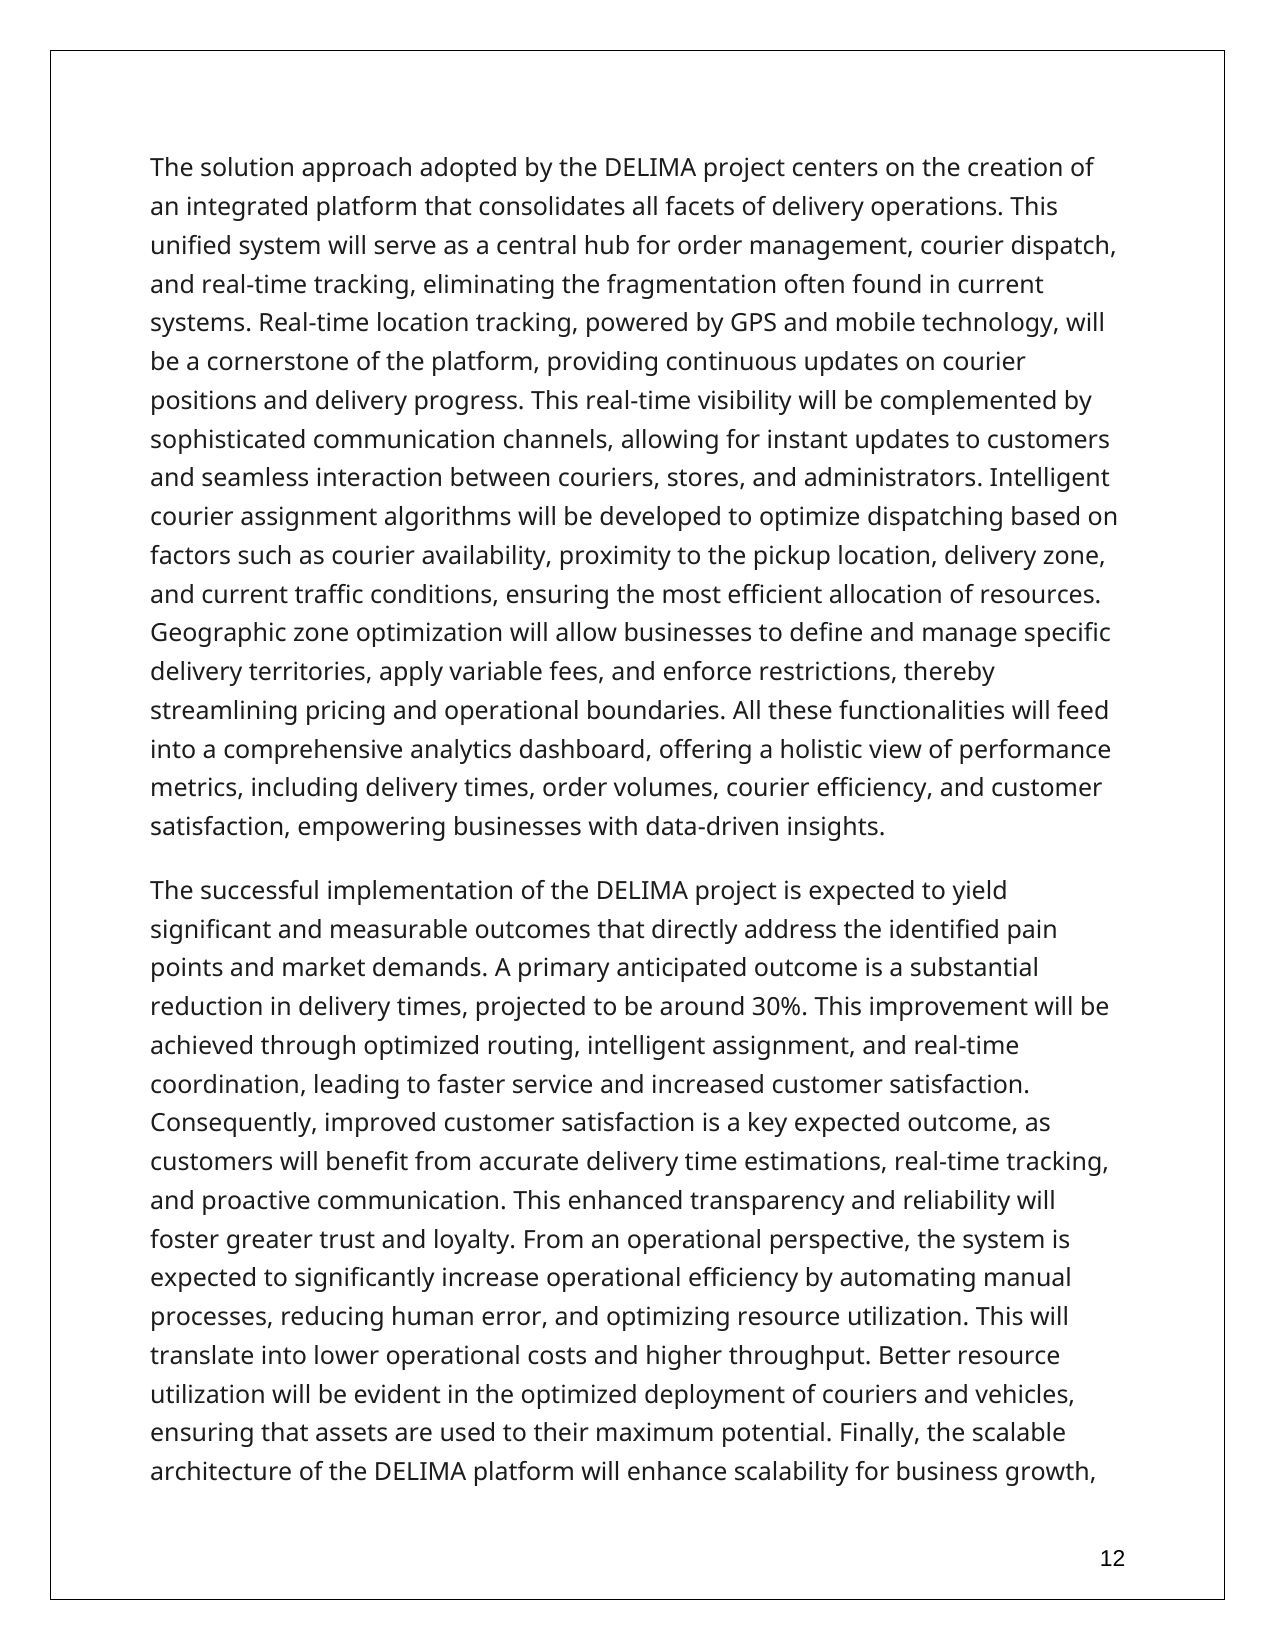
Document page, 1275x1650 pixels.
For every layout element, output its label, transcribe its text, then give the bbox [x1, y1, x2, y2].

text The solution approach adopted by the DELIMA project centers on the creation of an integrated platform that consolidates all facets of delivery operations. This unified system will serve as a central hub for order management, courier dispatch, and real-time tracking, eliminating the fragmentation often found in current systems. Real-time location tracking, powered by GPS and mobile technology, will be a cornerstone of the platform, providing continuous updates on courier positions and delivery progress. This real-time visibility will be complemented by sophisticated communication channels, allowing for instant updates to customers and seamless interaction between couriers, stores, and administrators. Intelligent courier assignment algorithms will be developed to optimize dispatching based on factors such as courier availability, proximity to the pickup location, delivery zone, and current traffic conditions, ensuring the most efficient allocation of resources. Geographic zone optimization will allow businesses to define and manage specific delivery territories, apply variable fees, and enforce restrictions, thereby streamlining pricing and operational boundaries. All these functionalities will feed into a comprehensive analytics dashboard, offering a holistic view of performance metrics, including delivery times, order volumes, courier efficiency, and customer satisfaction, empowering businesses with data-driven insights. [150, 150, 1125, 843]
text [150, 872, 1125, 1488]
